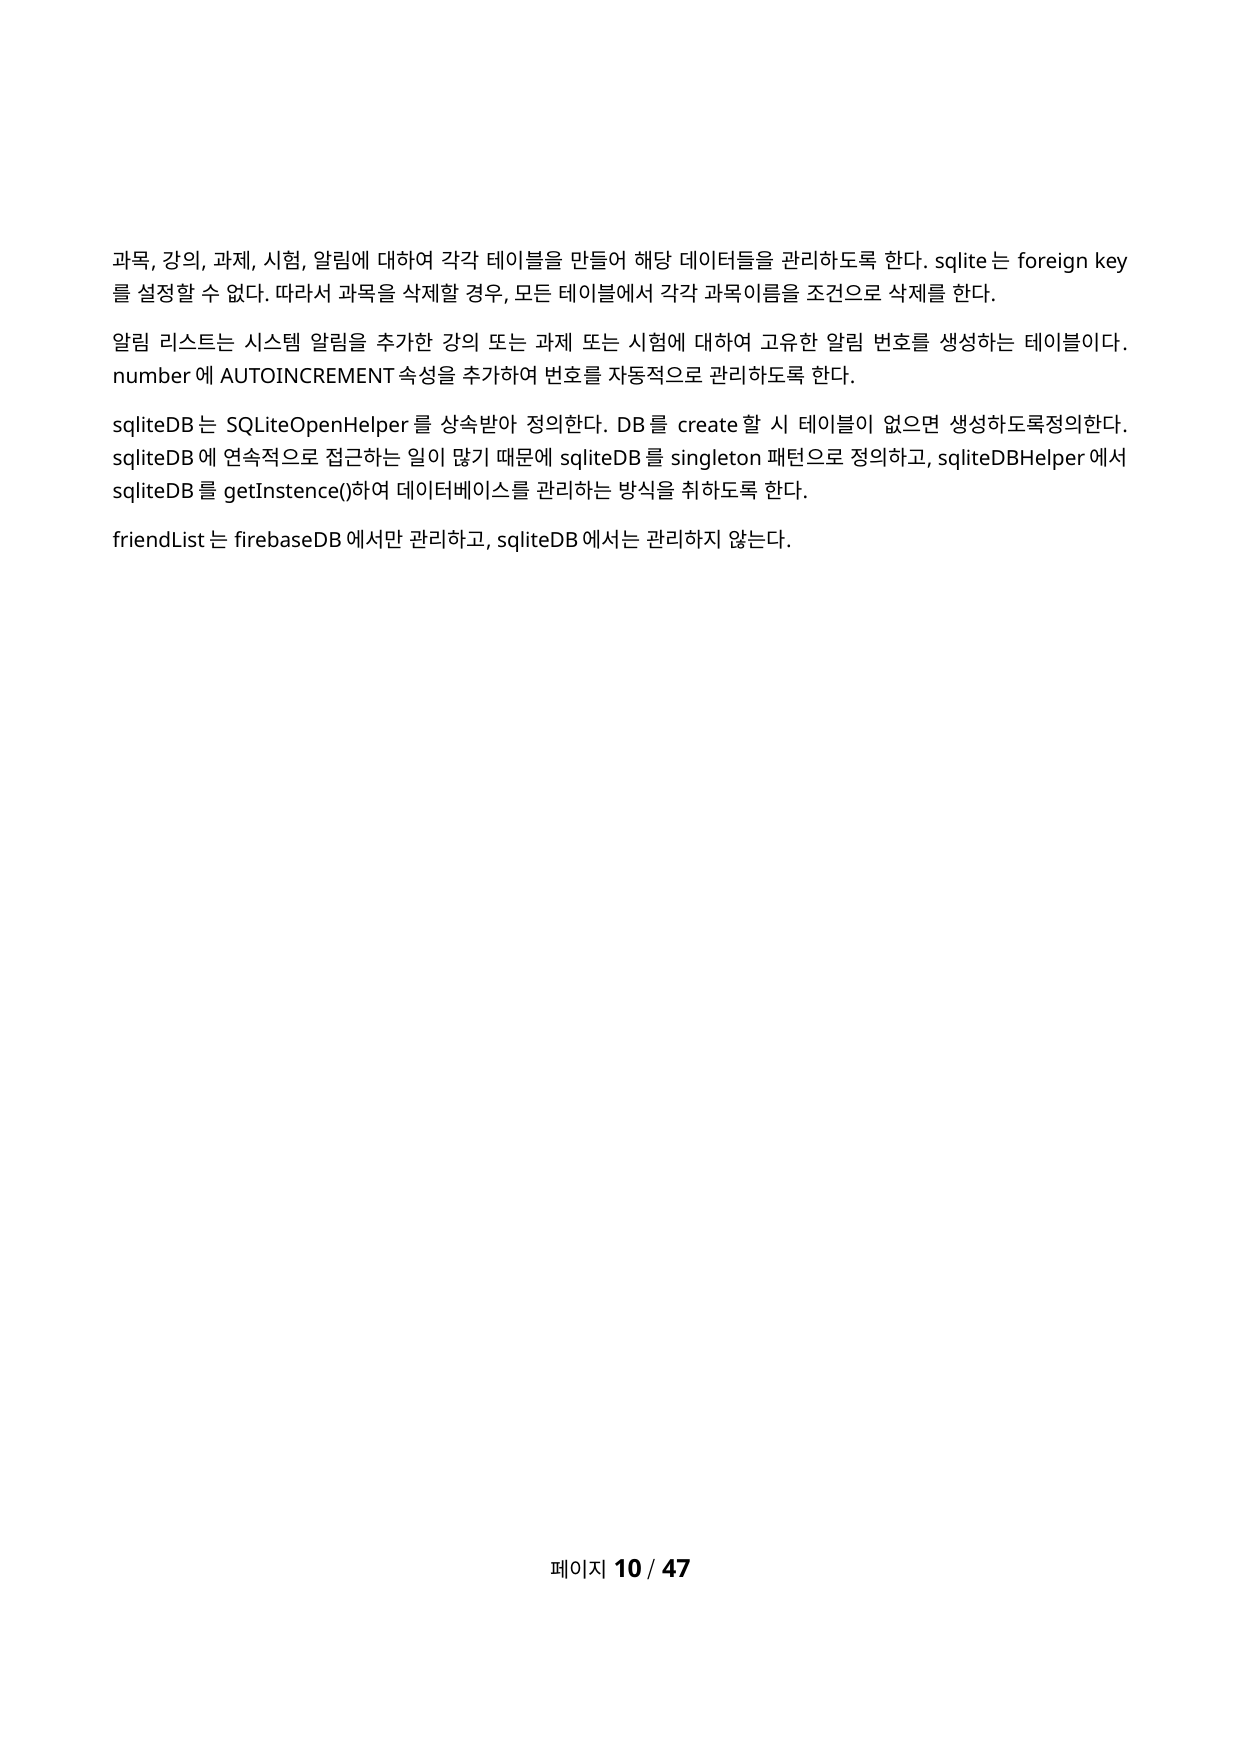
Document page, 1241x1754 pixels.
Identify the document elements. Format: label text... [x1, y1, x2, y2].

text 알림 리스트는 시스템 알림을 추가한 강의 또는 과제 또는 시험에 대하여 고유한 알림 번호를 생성하는 테이블이다. number에 AUTOINCREMENT속성을 추가하여 번호를 자동적으로 관리하도록 한다. [112, 327, 1128, 390]
text 과목, 강의, 과제, 시험, 알림에 대하여 각각 테이블을 만들어 해당 데이터들을 관리하도록 한다. sqlite는 foreign key를 설정할 수 없다. 따라서 과목을 삭제할 경우, 모든 테이블에서 각각 과목이름을 조건으로 삭제를 한다. [112, 244, 1128, 308]
text friendList는 firebaseDB에서만 관리하고, sqliteDB에서는 관리하지 않는다. [112, 523, 1128, 554]
text sqliteDB는 SQLiteOpenHelper를 상속받아 정의한다. DB를 create할 시 테이블이 없으면 생성하도록정의한다. sqliteDB에 연속적으로 접근하는 일이 많기 때문에 sqliteDB를 singleton 패턴으로 정의하고, sqliteDBHelper에서 sqliteDB를 getInstence()하여 데이터베이스를 관리하는 방식을 취하도록 한다. [112, 409, 1128, 504]
